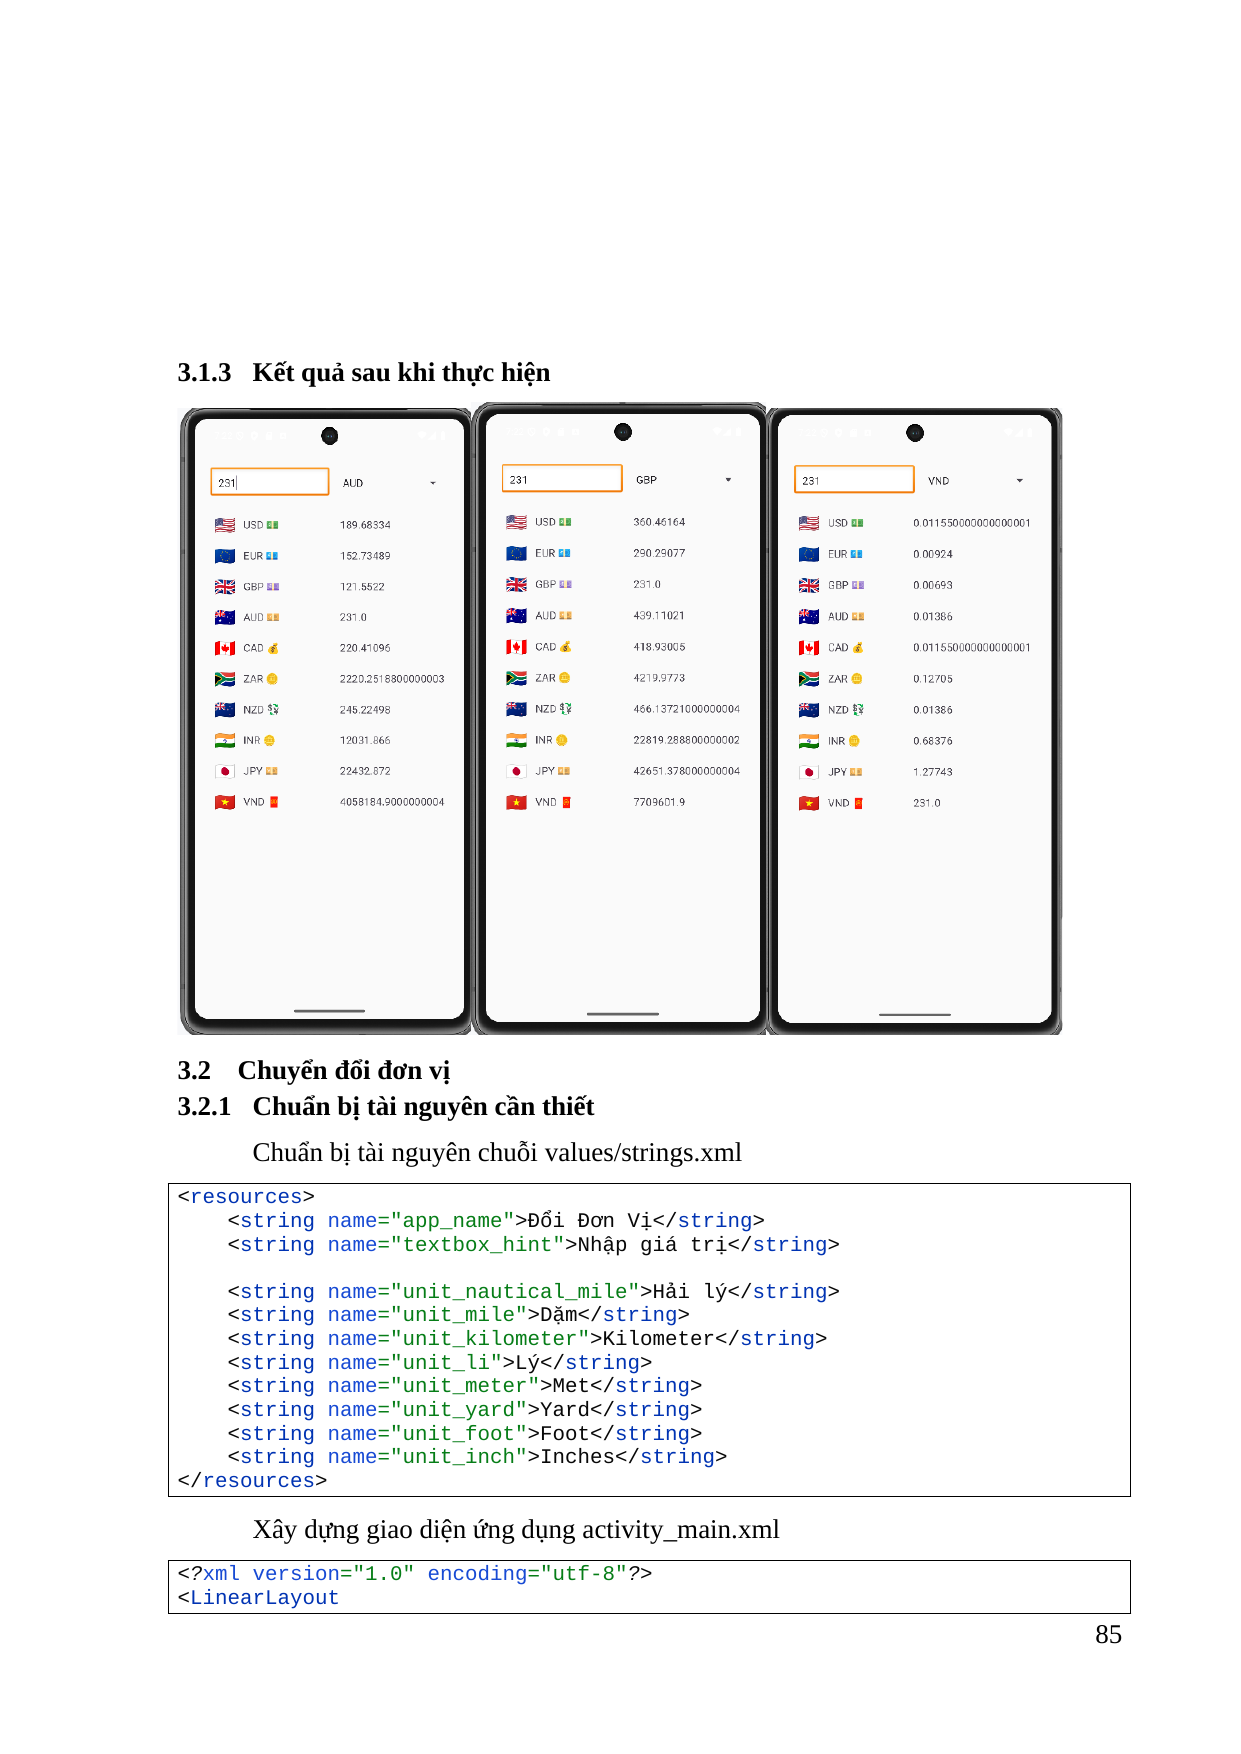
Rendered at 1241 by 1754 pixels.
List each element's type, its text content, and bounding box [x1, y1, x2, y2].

text Chuẩn bị tài nguyên chuỗi values/strings.xml [177, 1136, 1122, 1168]
text Xây dựng giao diện ứng dụng activity_main.xml [177, 1513, 1122, 1544]
subtitle Chuẩn bị tài nguyên cần thiết [177, 1090, 1122, 1121]
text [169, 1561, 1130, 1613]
text <resources> <string name="app_name">Đổi Đơn Vị</string> <string name="textbox_hint">Nhập giá trị</string> <string name="unit_nautical_mile">Hải lý</string> <string name="unit_mile">Dặm</string> <string name="unit_kilometer">Kilometer</string> <string name="unit_li">Lý</string> <string name="unit_meter">Met</string> <string name="unit_yard">Yard</string> <string name="unit_foot">Foot</string> <string name="unit_inch">Inches</string> </resources> [169, 1184, 1130, 1496]
picture [177, 402, 1063, 1035]
subtitle Kết quả sau khi thực hiện [177, 356, 1122, 387]
subtitle Chuyển đổi đơn vị [177, 1054, 1122, 1086]
